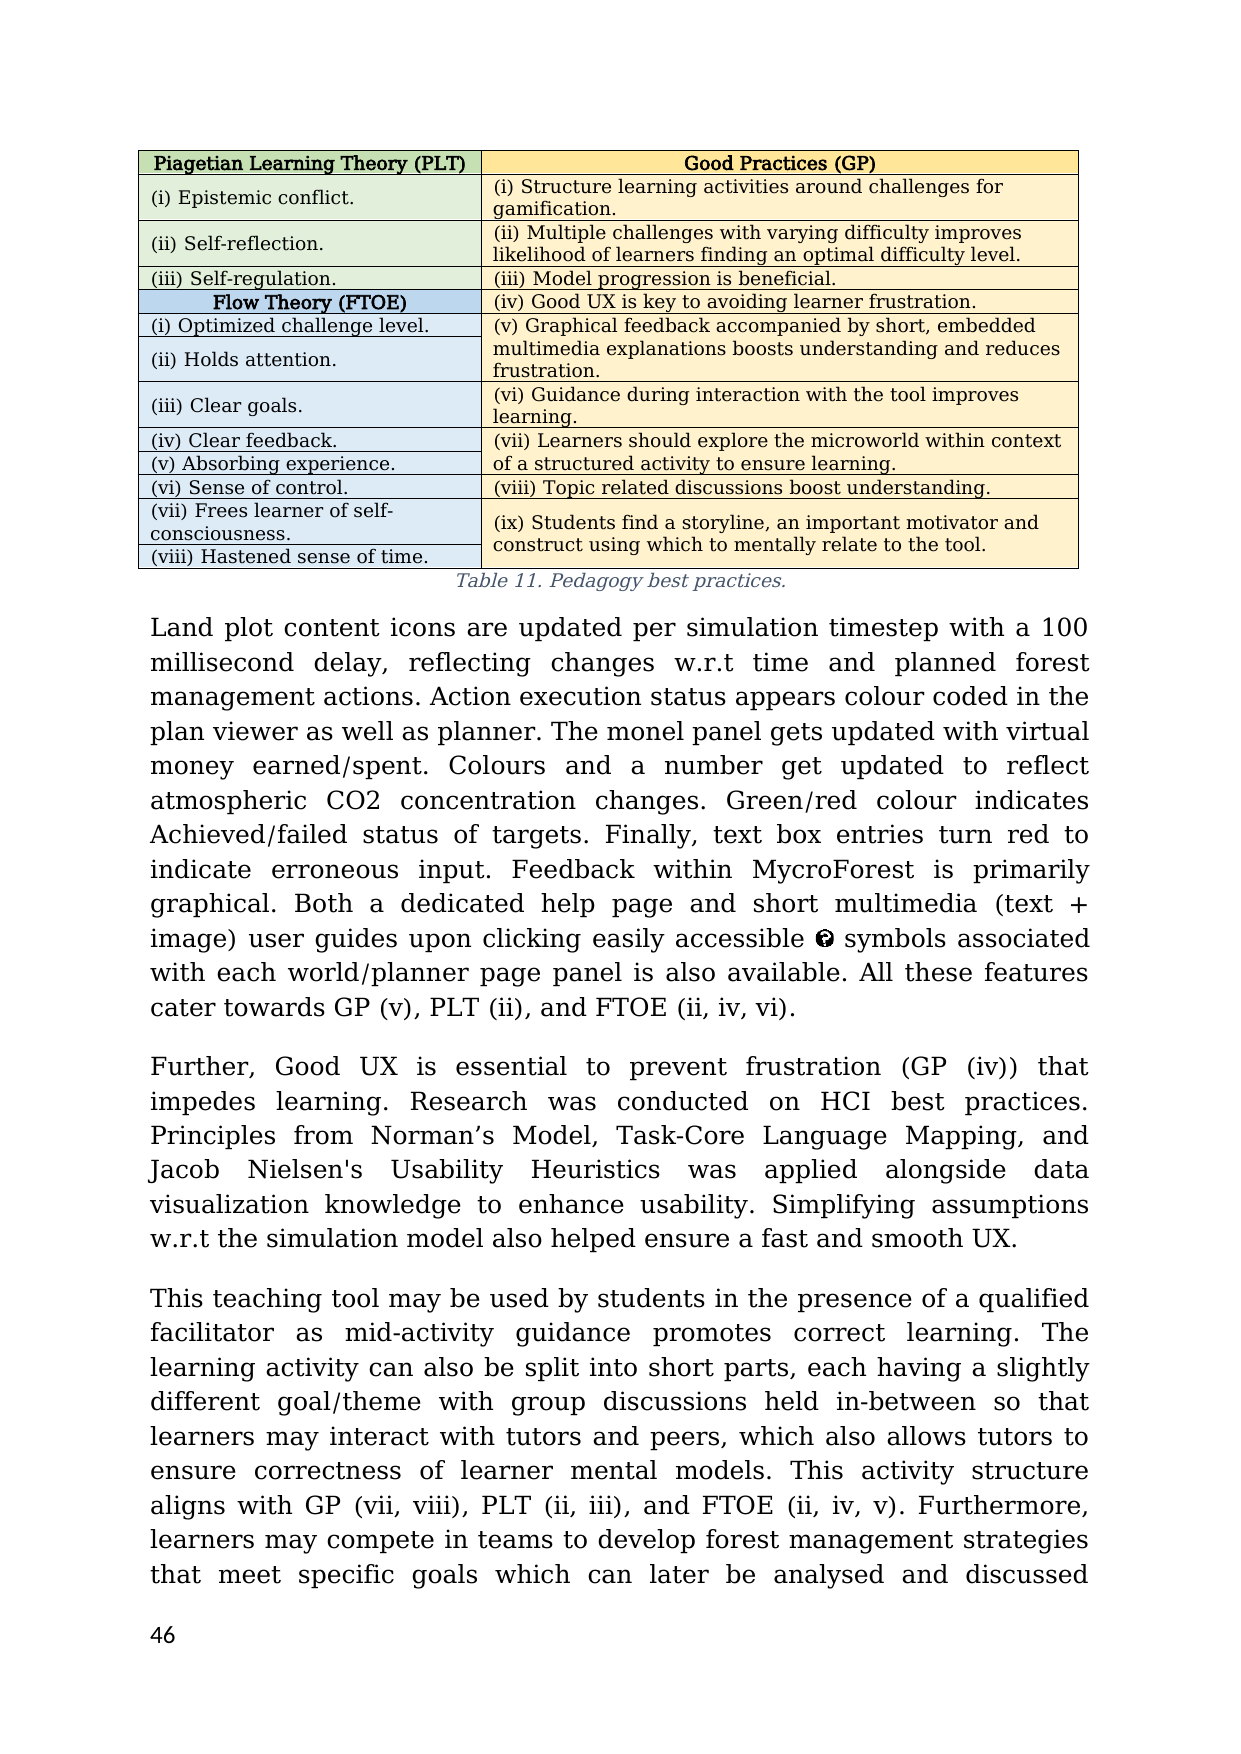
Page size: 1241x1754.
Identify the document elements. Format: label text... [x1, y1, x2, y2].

table_cell (ix) Students find a storyline, an important motivator and construct using which to mentally relate to the tool. [482, 499, 1078, 567]
table_cell (iii) Model progression is beneficial. [482, 267, 1078, 289]
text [150, 1282, 1090, 1588]
table_cell (vi) Sense of control. [139, 475, 481, 498]
table_cell (ii) Self-reflection. [139, 221, 481, 266]
table_cell (viii) Hastened sense of time. [139, 545, 481, 567]
table_cell (iv) Good UX is key to avoiding learner frustration. [482, 290, 1078, 313]
table_cell (iii) Self-regulation. [139, 267, 481, 289]
table_cell (iv) Clear feedback. [139, 428, 481, 451]
table_cell (viii) Topic related discussions boost understanding. [482, 475, 1078, 498]
picture [815, 929, 834, 947]
table_cell (ii) Holds attention. [139, 337, 481, 381]
table_header Piagetian Learning Theory (PLT) [139, 151, 481, 173]
table_header Good Practices (GP) [482, 151, 1078, 173]
table_cell (vii) Learners should explore the microworld within context of a structured activity to ensure learning. [482, 428, 1078, 474]
table_cell (iii) Clear goals. [139, 382, 481, 427]
table_cell (v) Absorbing experience. [139, 452, 481, 474]
table_cell Flow Theory (FTOE) [139, 290, 481, 313]
text Land plot content icons are updated per simulation timestep with a 100 millisecond delay, reflecting changes w.r.t time and planned forest management actions. Action execution status appears colour coded in the plan viewer as well as planner. The monel panel gets updated with virtual money earned/spent. Colours and a number get updated to reflect atmospheric CO2 concentration changes. Green/red colour indicates Achieved/failed status of targets. Finally, text box entries turn red to indicate erroneous input. Feedback within MycroForest is primarily graphical. Both a dedicated help page and short multimedia (text + image) user guides upon clicking easily accessible symbols associated with each world/planner page panel is also available. All these features cater towards GP (v), PLT (ii), and FTOE (ii, iv, vi). [150, 612, 1090, 1021]
table_cell (i) Epistemic conflict. [139, 175, 481, 219]
table_cell (i) Structure learning activities around challenges for gamification. [482, 175, 1078, 219]
table_cell (vi) Guidance during interaction with the tool improves learning. [482, 382, 1078, 427]
text Further, Good UX is essential to prevent frustration (GP (iv)) that impedes learning. Research was conducted on HCI best practices. Principles from Norman’s Model, Task-Core Language Mapping, and Jacob Nielsen's Usability Heuristics was applied alongside data visualization knowledge to enhance usability. Simplifying assumptions w.r.t the simulation model also helped ensure a fast and smooth UX. [150, 1051, 1090, 1253]
table_cell (i) Optimized challenge level. [139, 314, 481, 336]
text Table 11. Pedagogy best practices. [150, 568, 1090, 591]
table_cell (v) Graphical feedback accompanied by short, embedded multimedia explanations boosts understanding and reduces frustration. [482, 314, 1078, 381]
table_cell (vii) Frees learner of self-consciousness. [139, 499, 481, 544]
table_cell (ii) Multiple challenges with varying difficulty improves likelihood of learners finding an optimal difficulty level. [482, 221, 1078, 266]
